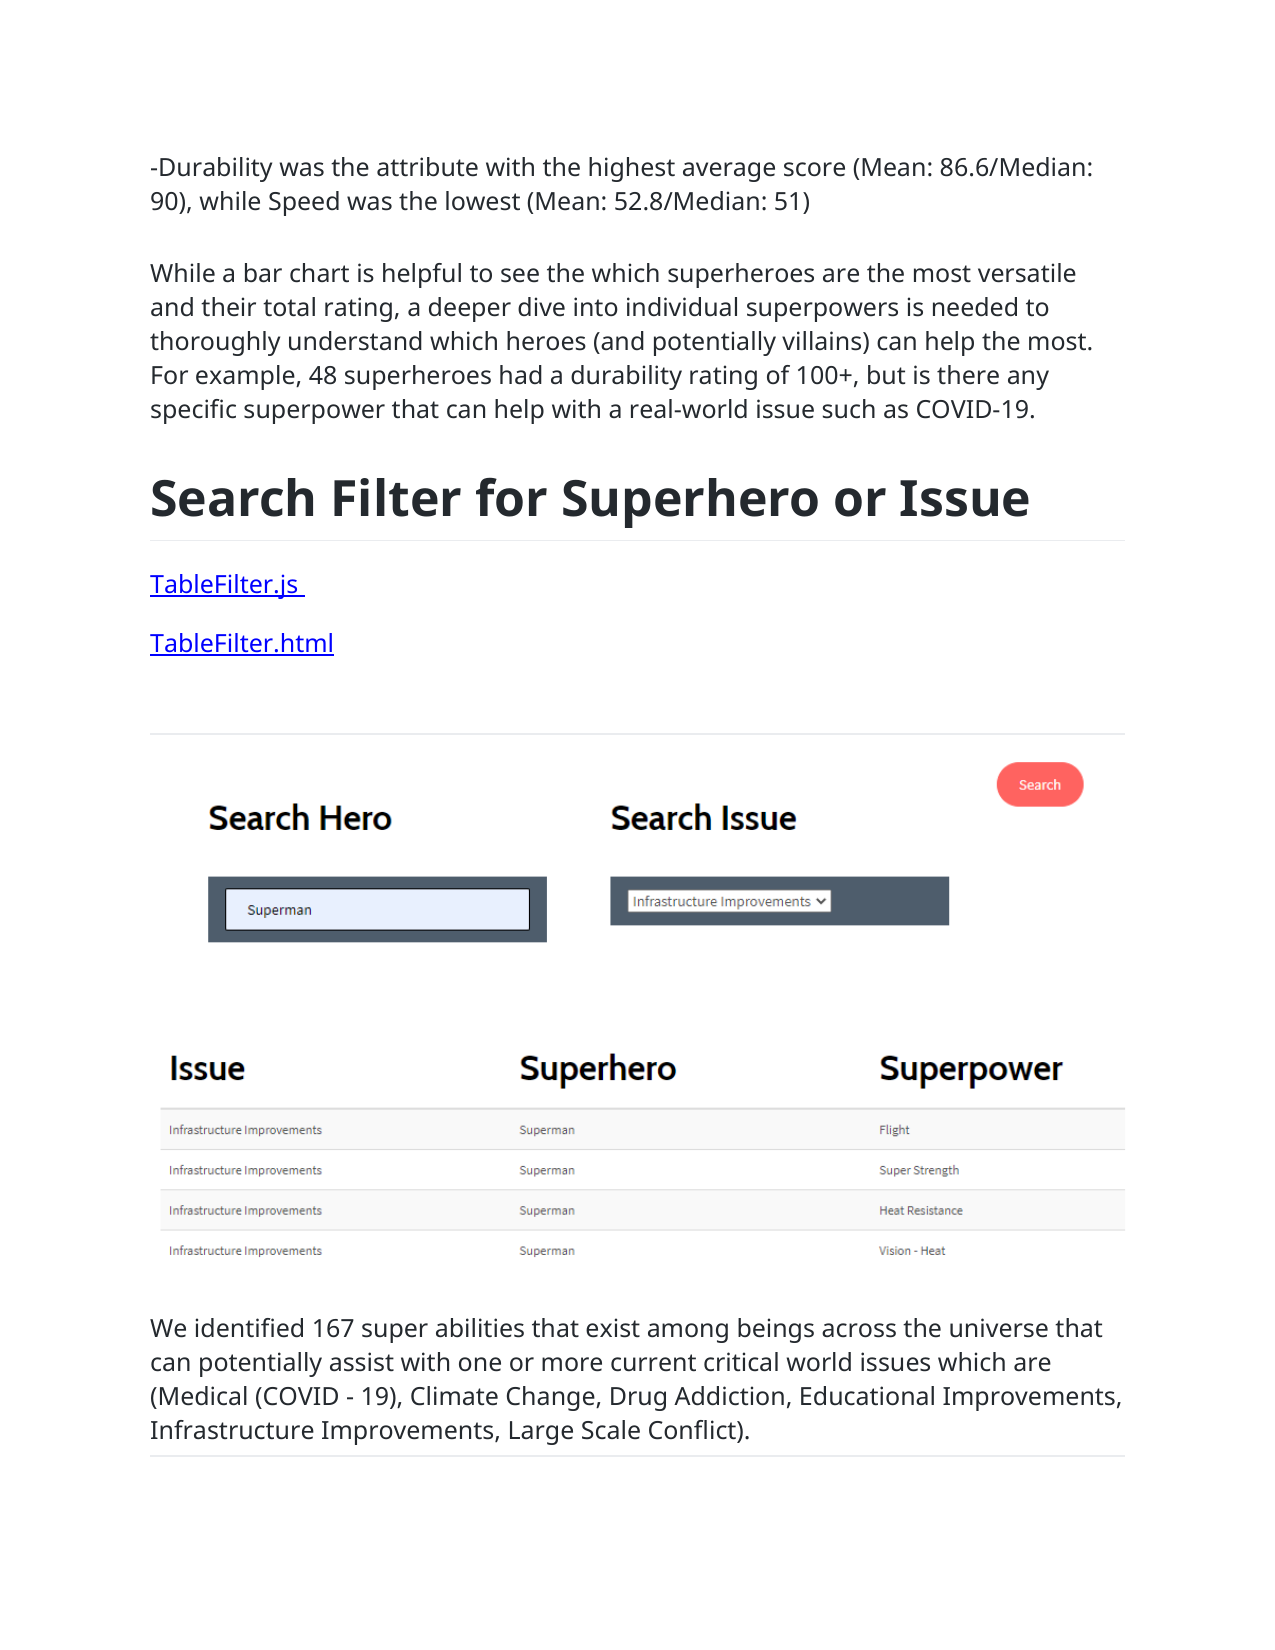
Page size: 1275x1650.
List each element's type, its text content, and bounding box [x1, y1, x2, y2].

text TableFilter.js [150, 566, 1125, 601]
text Search Filter for Superhero or Issue [150, 463, 1125, 540]
text -Durability was the attribute with the highest average score (Mean: 86.6/Median: 90), while Speed was the lowest (Mean: 52.8/Median: 51) [150, 150, 1125, 218]
picture [150, 760, 1125, 1273]
text We identified 167 super abilities that exist among beings across the universe that can potentially assist with one or more current critical world issues which are (Medical (COVID - 19), Climate Change, Drug Addiction, Educational Improvements, Infrastructure Improvements, Large Scale Conflict). [150, 1310, 1125, 1455]
text TableFilter.html [150, 626, 1125, 659]
text While a bar chart is helpful to see the which superheroes are the most versatile and their total rating, a deeper dive into individual superpowers is needed to thoroughly understand which heroes (and potentially villains) can help the most. For example, 48 superheroes had a durability rating of 100+, but is there any specific superpower that can help with a real-world issue such as COVID-19. [150, 256, 1125, 426]
